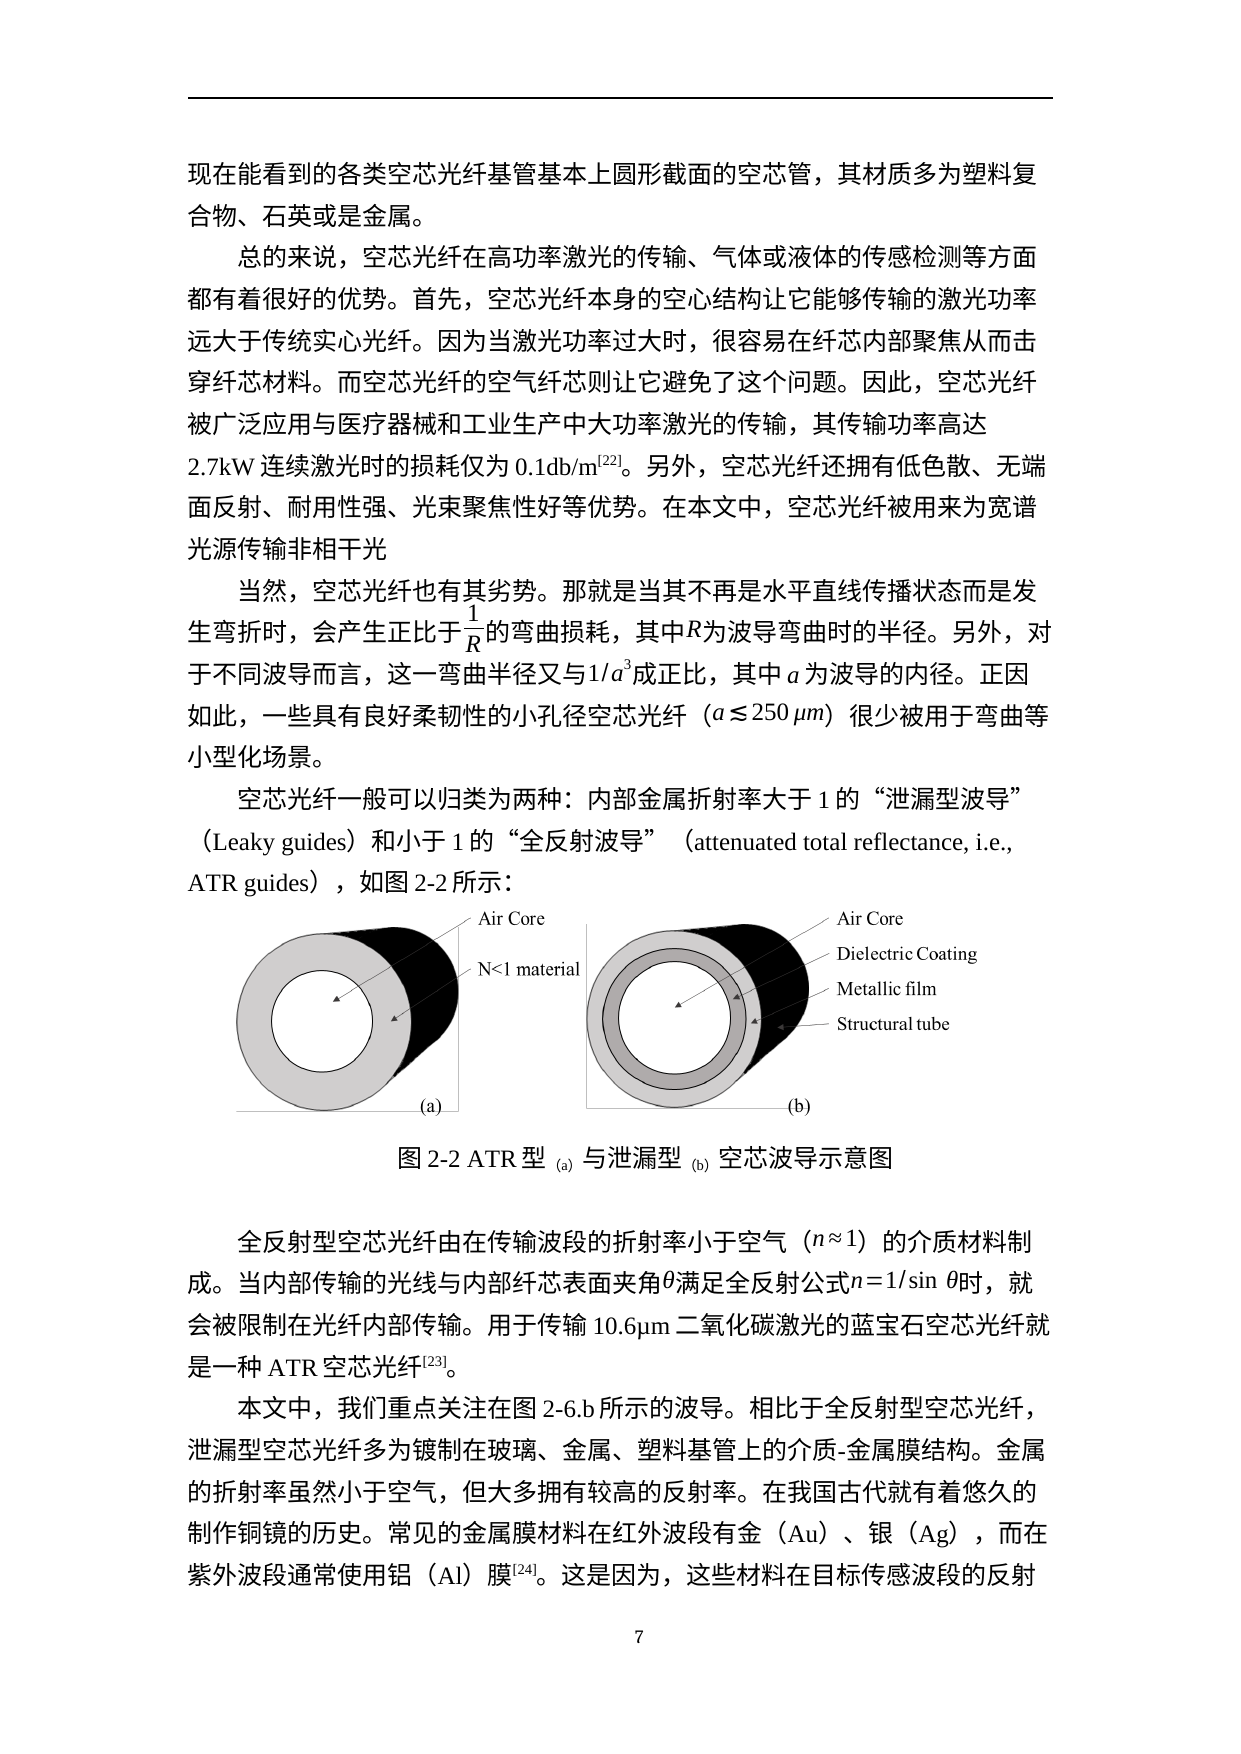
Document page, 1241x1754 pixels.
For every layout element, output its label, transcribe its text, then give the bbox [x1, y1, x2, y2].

text 总的来说，空芯光纤在高功率激光的传输、气体或液体的传感检测等方面都有着很好的优势。首先，空芯光纤本身的空心结构让它能够传输的激光功率远大于传统实心光纤。因为当激光功率过大时，很容易在纤芯内部聚焦从而击穿纤芯材料。而空芯光纤的空气纤芯则让它避免了这个问题。因此，空芯光纤被广泛应用与医疗器械和工业生产中大功率激光的传输，其传输功率高达2.7kW连续激光时的损耗仅为0.1db/m[22]。另外，空芯光纤还拥有低色散、无端面反射、耐用性强、光束聚焦性好等优势。在本文中，空芯光纤被用来为宽谱光源传输非相干光 [187, 233, 1053, 567]
text 图2-2 ATR型（a）与泄漏型（b）空芯波导示意图 [187, 1134, 1053, 1176]
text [187, 150, 1053, 233]
text 空芯光纤一般可以归类为两种：内部金属折射率大于1的“泄漏型波导”（Leaky guides）和小于1的“全反射波导”（attenuated total reflectance, i.e., ATR guides），如图2-2所示： [187, 775, 1053, 900]
text 当然，空芯光纤也有其劣势。那就是当其不再是水平直线传播状态而是发生弯折时，会产生正比于的弯曲损耗，其中为波导弯曲时的半径。另外，对于不同波导而言，这一弯曲半径又与成正比，其中a为波导的内径。正因如此，一些具有良好柔韧性的小孔径空芯光纤（）很少被用于弯曲等小型化场景。 [187, 567, 1053, 775]
text 全反射型空芯光纤由在传输波段的折射率小于空气（）的介质材料制成。当内部传输的光线与内部纤芯表面夹角满足全反射公式时，就会被限制在光纤内部传输。用于传输10.6µm二氧化碳激光的蓝宝石空芯光纤就是一种ATR空芯光纤[23]。 [187, 1218, 1053, 1384]
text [187, 1384, 1053, 1593]
picture [236, 900, 1004, 1128]
